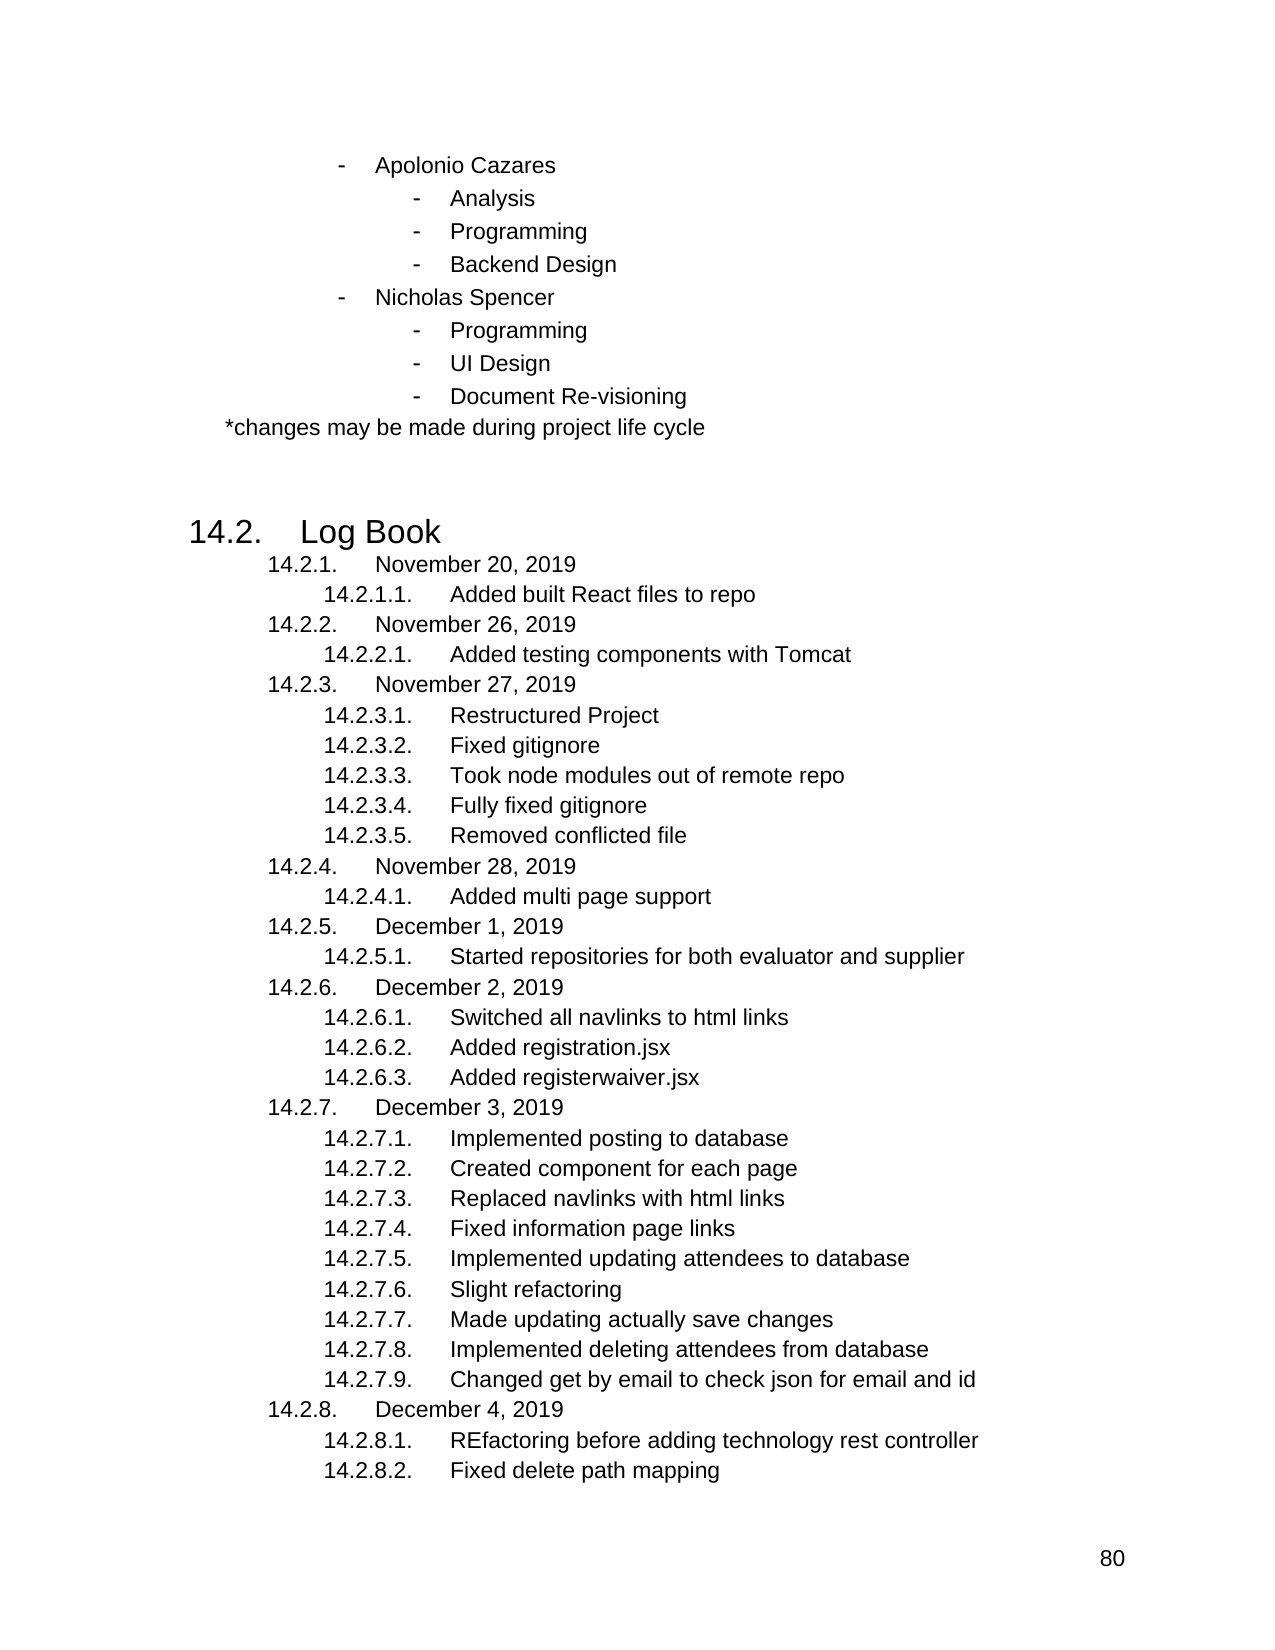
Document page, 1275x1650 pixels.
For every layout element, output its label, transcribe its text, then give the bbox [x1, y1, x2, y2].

list Switched all navlinks to html links [412, 1004, 1125, 1030]
list Programming [412, 315, 1125, 344]
list Analysis [412, 183, 1125, 212]
text *changes may be made during project life cycle [150, 414, 1125, 441]
list December 4, 2019 [337, 1396, 1125, 1423]
list Added multi page support [412, 883, 1125, 909]
list Programming [412, 216, 1125, 245]
list Document Re-visioning [412, 381, 1125, 410]
list Started repositories for both evaluator and supplier [412, 943, 1125, 969]
list Added registerwaiver.jsx [412, 1064, 1125, 1090]
list Backend Design [412, 249, 1125, 278]
list Fixed information page links [412, 1215, 1125, 1241]
list Made updating actually save changes [412, 1306, 1125, 1332]
list November 28, 2019 [337, 853, 1125, 879]
list Added testing components with Tomcat [412, 641, 1125, 667]
list UI Design [412, 348, 1125, 377]
list December 2, 2019 [337, 973, 1125, 1000]
list REfactoring before adding technology rest controller [412, 1427, 1125, 1453]
list Slight refactoring [412, 1276, 1125, 1302]
list Replaced navlinks with html links [412, 1185, 1125, 1211]
list Implemented posting to database [412, 1124, 1125, 1151]
list Restructured Project [412, 702, 1125, 728]
list December 1, 2019 [337, 913, 1125, 939]
list November 27, 2019 [337, 671, 1125, 698]
list Created component for each page [412, 1155, 1125, 1181]
list Added registration.jsx [412, 1034, 1125, 1060]
list Removed conflicted file [412, 822, 1125, 849]
list Fixed gitignore [412, 732, 1125, 758]
list Fully fixed gitignore [412, 792, 1125, 818]
list November 20, 2019 [337, 551, 1125, 577]
list Implemented updating attendees to database [412, 1245, 1125, 1272]
list Apolonio Cazares [337, 150, 1125, 179]
list Took node modules out of remote repo [412, 762, 1125, 788]
list Changed get by email to check json for email and id [412, 1366, 1125, 1392]
list Nicholas Spencer [337, 282, 1125, 311]
list December 3, 2019 [337, 1094, 1125, 1121]
list Implemented deleting attendees from database [412, 1336, 1125, 1362]
list November 26, 2019 [337, 611, 1125, 637]
list Fixed delete path mapping [412, 1457, 1125, 1483]
subtitle Log Book [262, 512, 1125, 551]
list Added built React files to repo [412, 581, 1125, 607]
